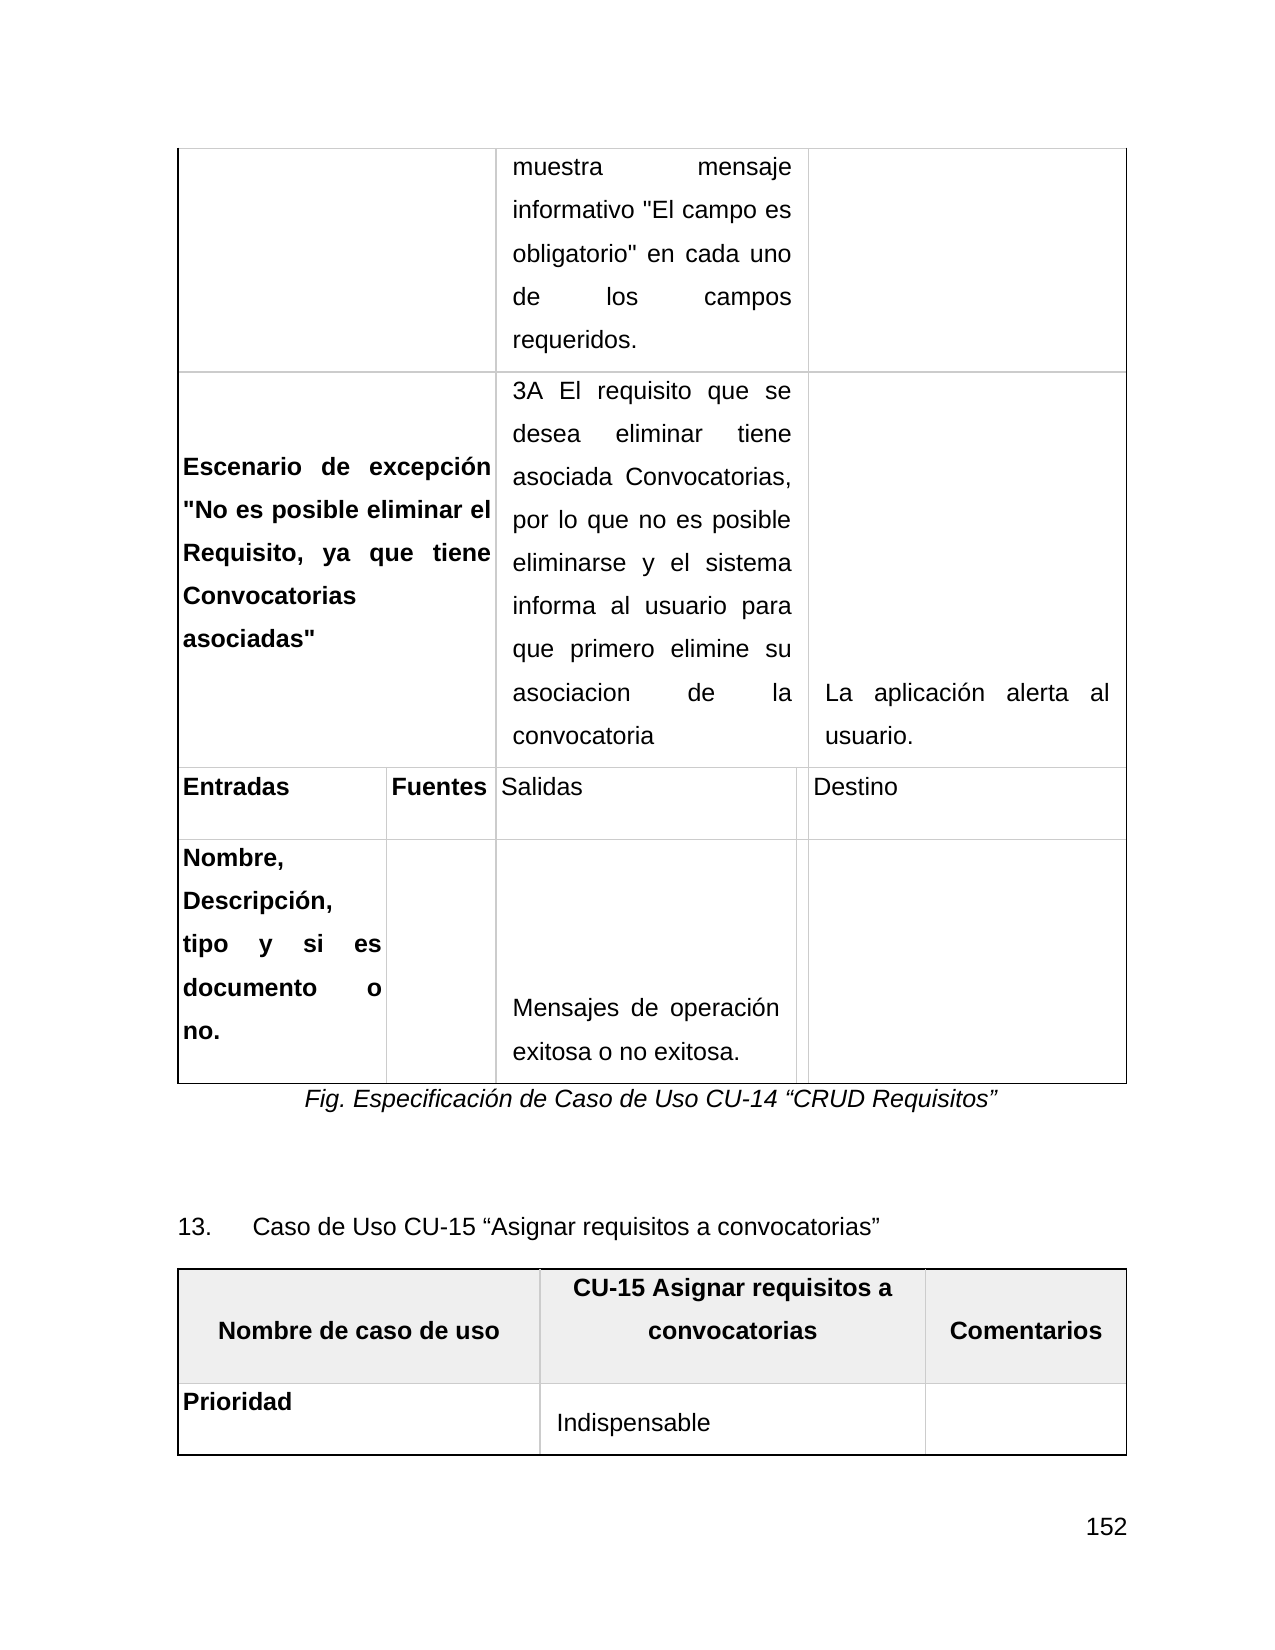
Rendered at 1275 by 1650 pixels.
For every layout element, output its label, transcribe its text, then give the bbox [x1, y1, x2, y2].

table_cell [387, 840, 495, 1083]
table_header Nombre de caso de uso [179, 1270, 539, 1383]
table_cell 3A El requisito que se desea eliminar tiene asociada Convocatorias, por lo que no es posible eliminarse y el sistema informa al usuario para que primero elimine su asociacion de la convocatoria [497, 373, 808, 767]
table_cell La aplicación alerta al usuario. [809, 373, 1126, 767]
table_cell Entradas [179, 768, 386, 838]
table_header CU-15 Asignar requisitos a convocatorias [541, 1270, 925, 1383]
table_cell Prioridad [179, 1384, 539, 1454]
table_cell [497, 149, 808, 371]
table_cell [809, 149, 1126, 371]
table_cell Escenario de excepción "No es posible eliminar el Requisito, ya que tiene Convocatorias asociadas" [179, 373, 495, 767]
table_cell Nombre, Descripción, tipo y si es documento o no. [179, 840, 386, 1083]
table_cell [926, 1384, 1126, 1454]
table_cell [179, 149, 495, 371]
table_cell Indispensable [541, 1384, 925, 1454]
table_cell Destino [809, 768, 1126, 838]
table_cell [797, 768, 808, 838]
table_cell [809, 840, 1126, 1083]
table_cell [797, 840, 808, 1083]
table_cell Fuentes [387, 768, 495, 838]
table_header Comentarios [926, 1270, 1126, 1383]
table_cell Mensajes de operación exitosa o no exitosa. [497, 840, 796, 1083]
subtitle Caso de Uso CU-15 “Asignar requisitos a convocatorias” [177, 1212, 1127, 1241]
table_cell Salidas [497, 768, 796, 838]
text Fig. Especificación de Caso de Uso CU-14 “CRUD Requisitos” [177, 1084, 1127, 1113]
